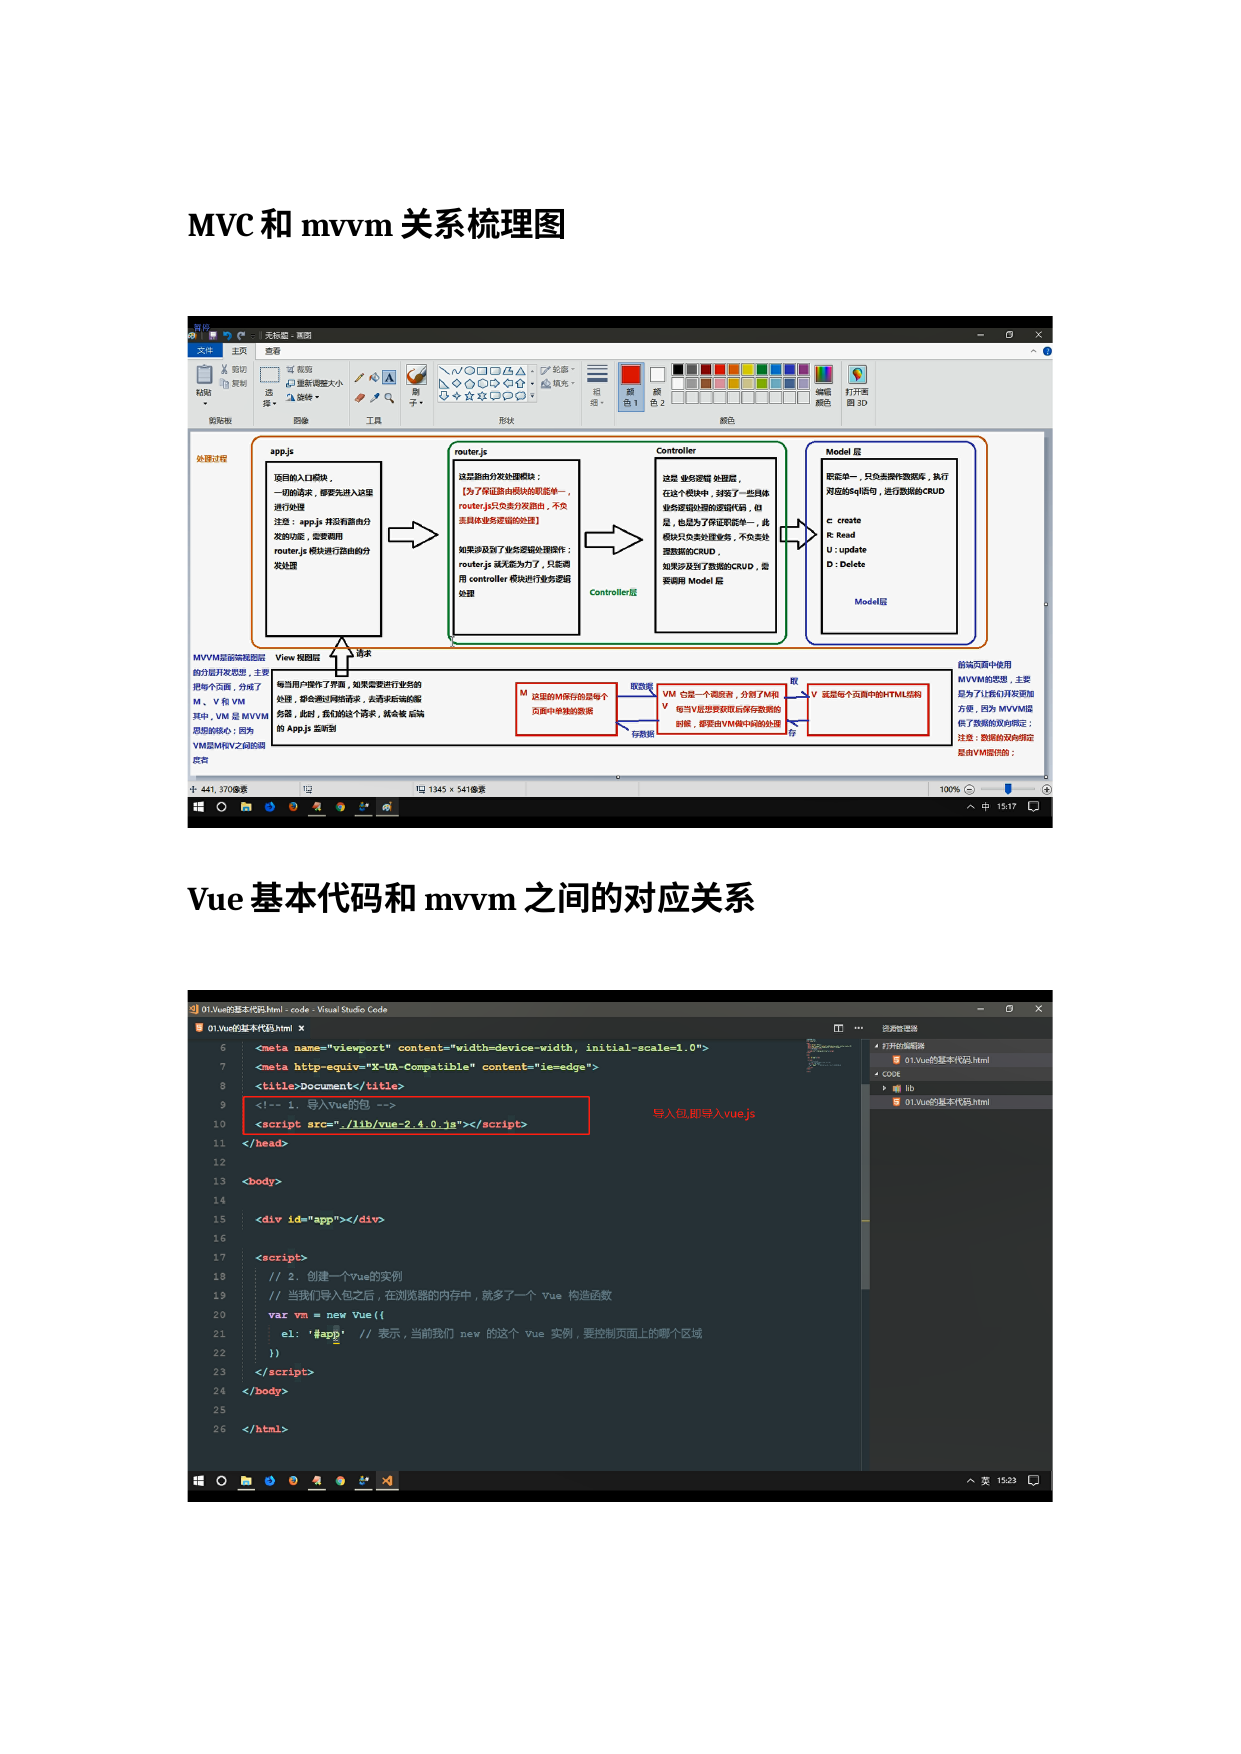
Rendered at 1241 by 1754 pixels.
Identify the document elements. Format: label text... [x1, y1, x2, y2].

subtitle Vue基本代码和mvvm之间的对应关系 [187, 863, 1053, 928]
subtitle MVC和mvvm关系梳理图 [187, 189, 1053, 254]
picture [187, 990, 1053, 1502]
picture [187, 316, 1053, 828]
